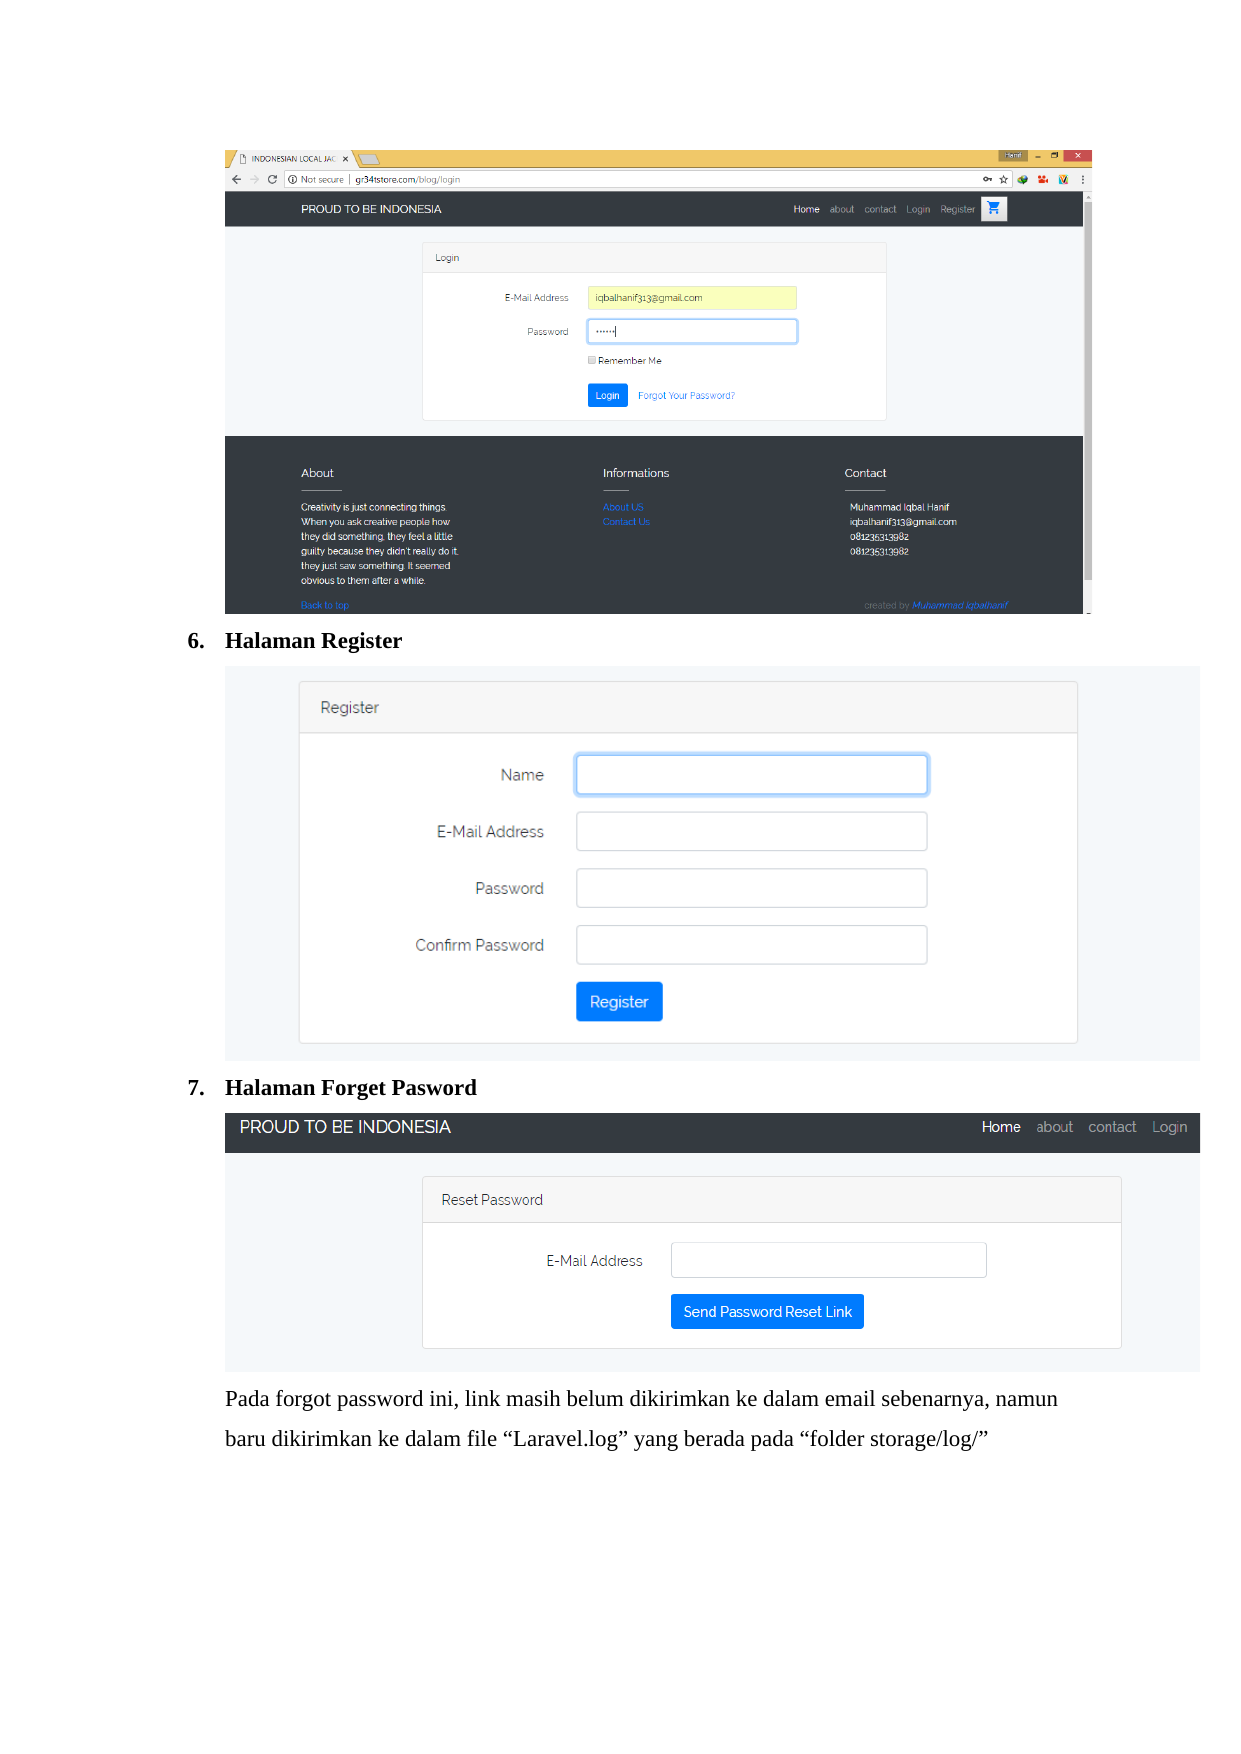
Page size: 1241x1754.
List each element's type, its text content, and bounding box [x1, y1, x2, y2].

list Halaman Register [187, 627, 1090, 653]
picture [225, 1113, 1200, 1372]
picture [225, 150, 1093, 614]
picture [225, 666, 1200, 1061]
list Pada forgot password ini, link masih belum dikirimkan ke dalam email sebenarnya, namun baru dikirimkan ke dalam file “Laravel.log” yang berada pada “folder storage/log/” [225, 1385, 1090, 1451]
list Halaman Forget Pasword [187, 1074, 1090, 1101]
